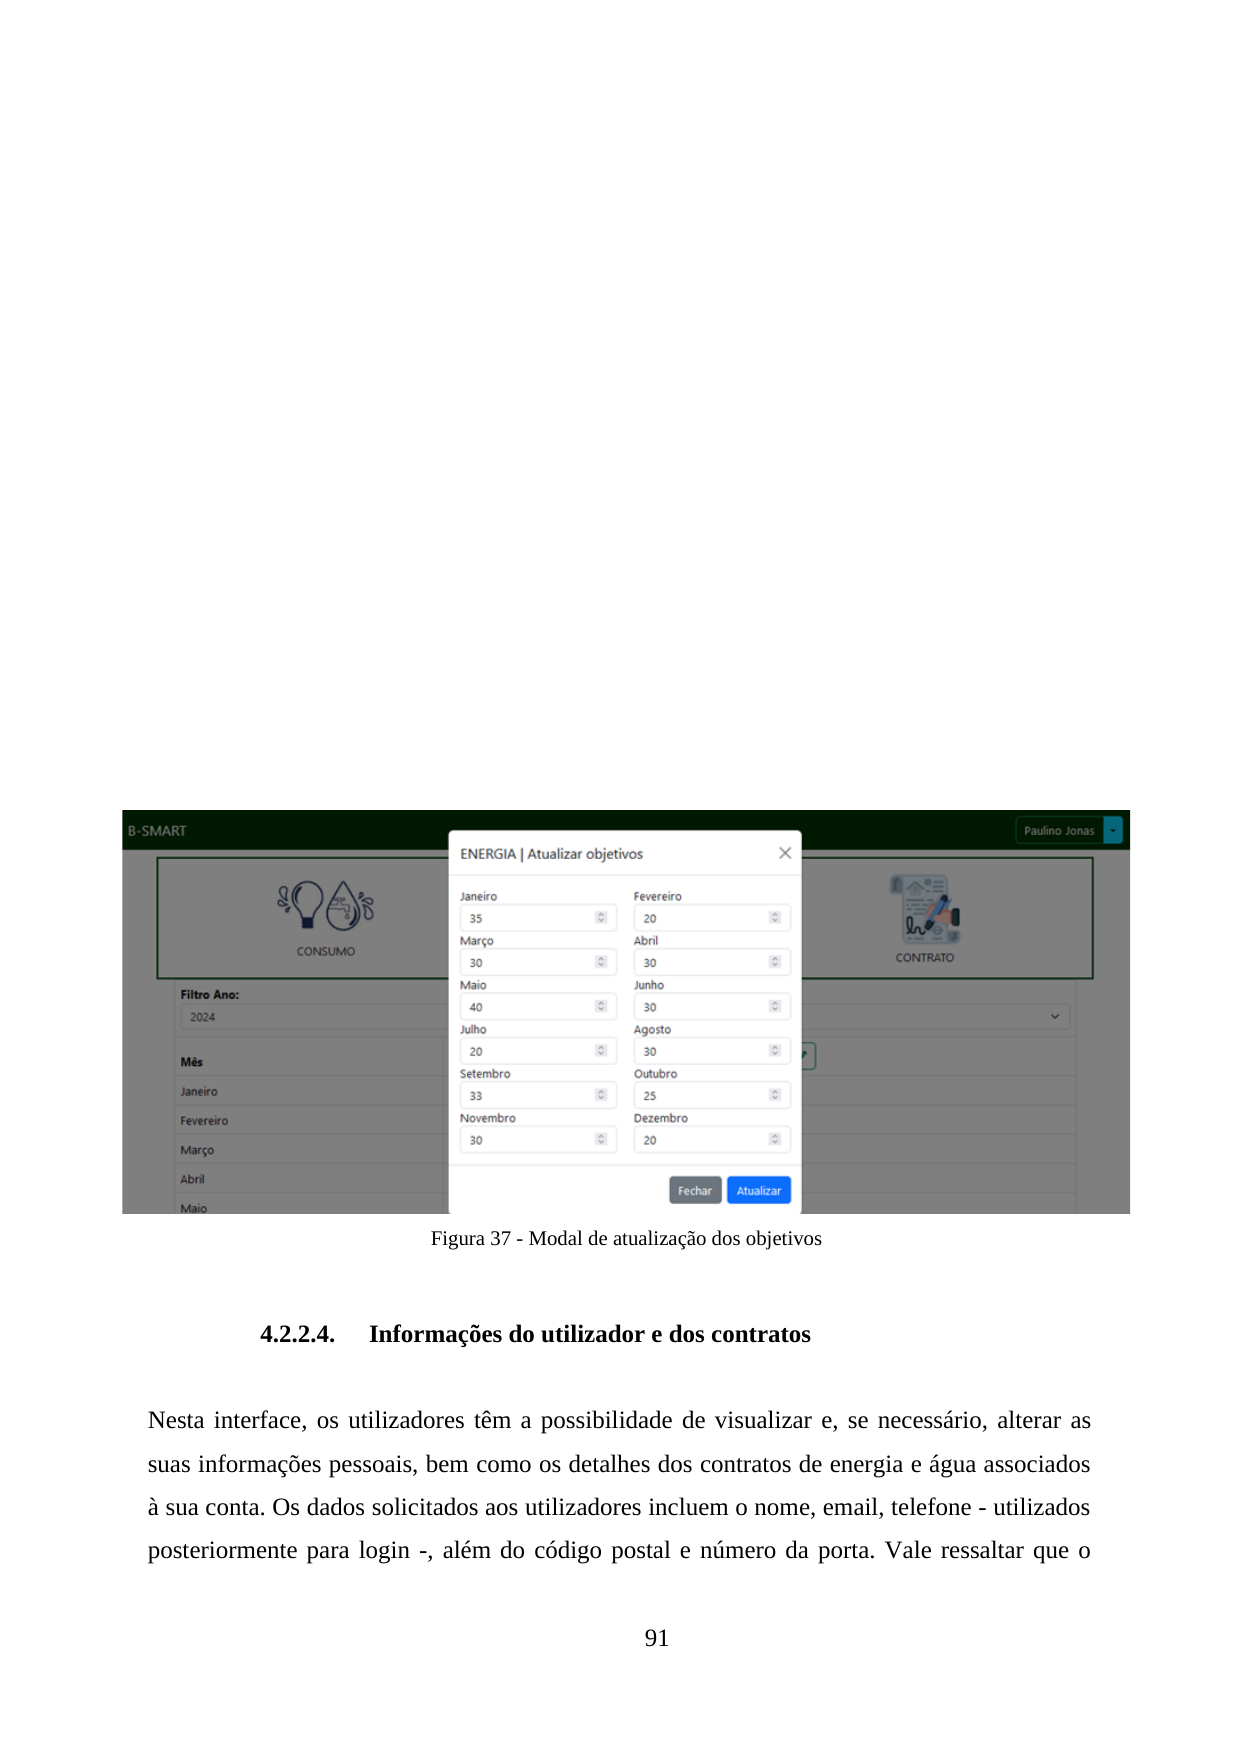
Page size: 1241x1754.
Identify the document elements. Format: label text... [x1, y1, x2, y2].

text Informações do utilizador e dos contratos [260, 1319, 1092, 1348]
picture [122, 810, 1131, 1214]
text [148, 1406, 1092, 1564]
